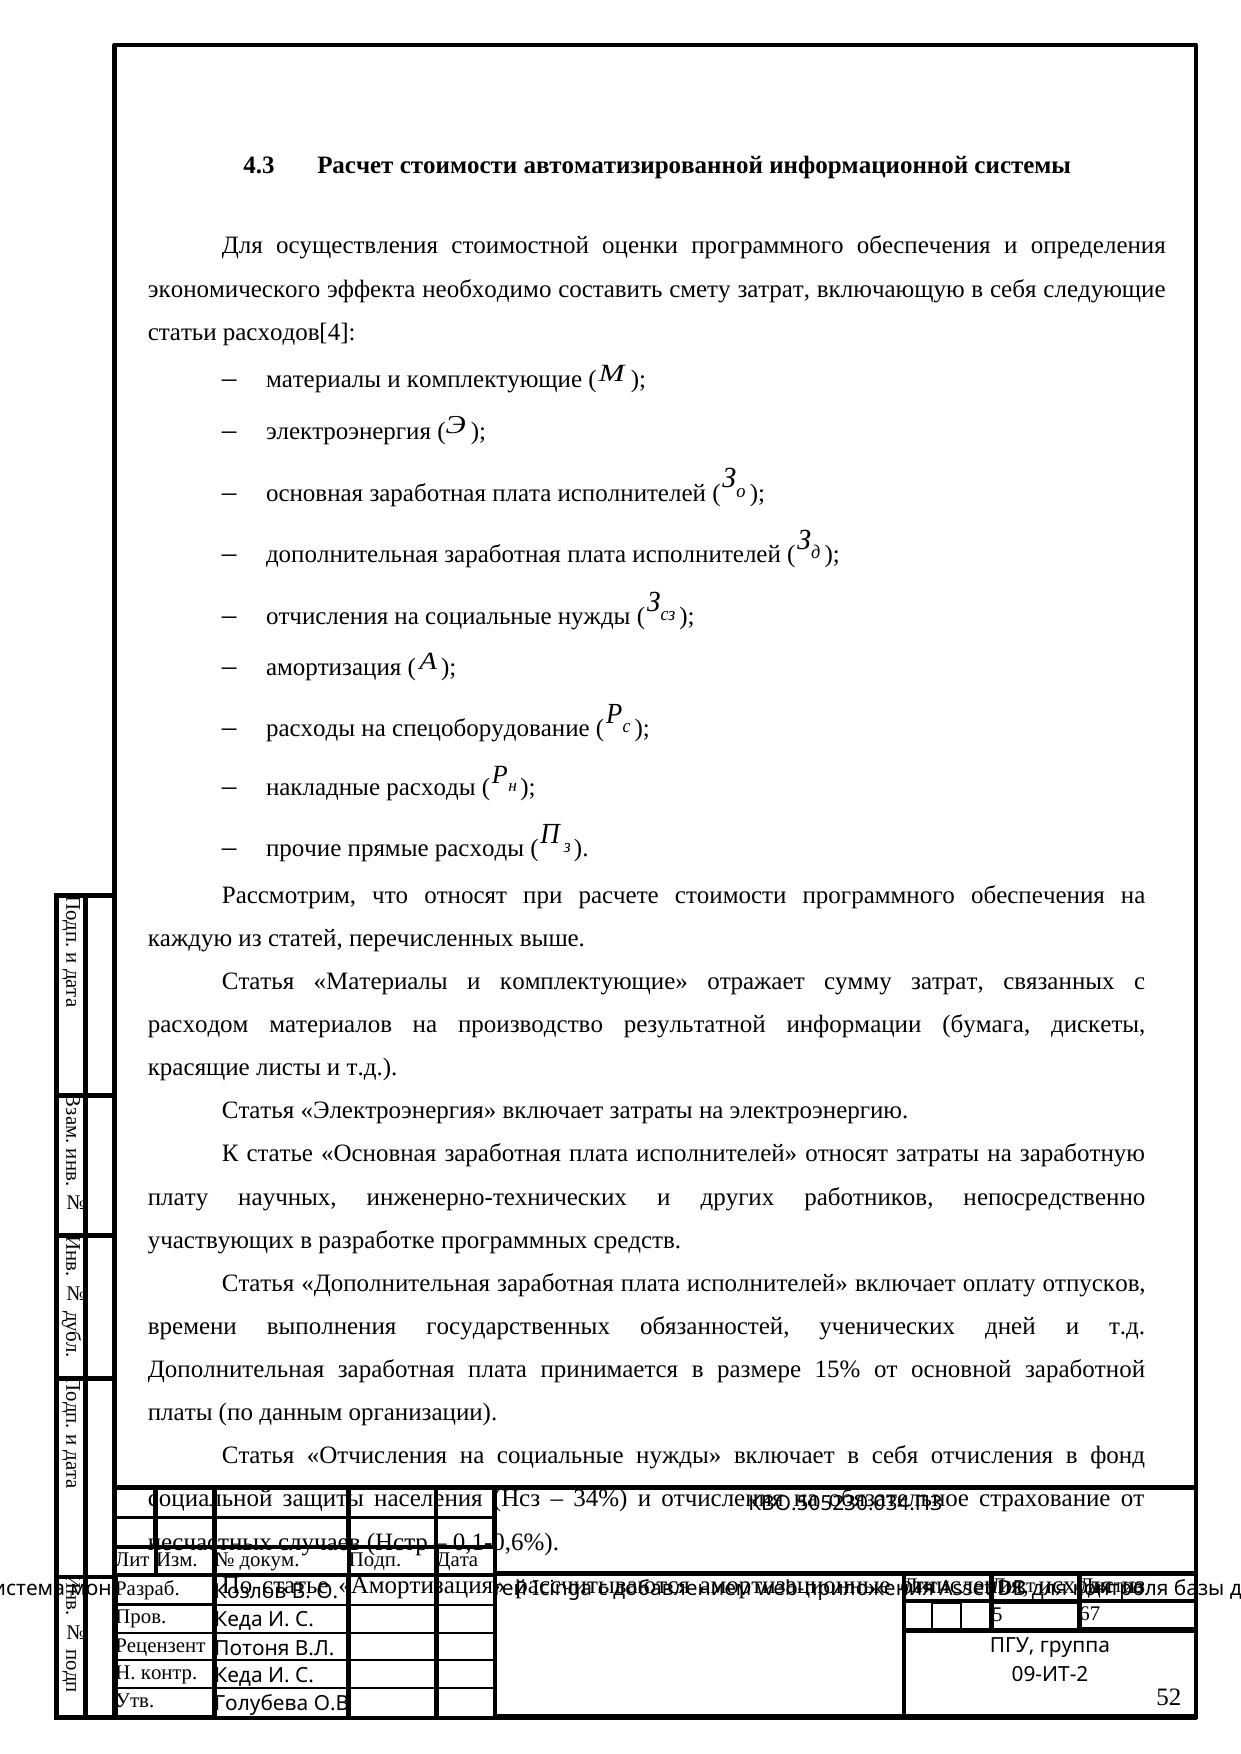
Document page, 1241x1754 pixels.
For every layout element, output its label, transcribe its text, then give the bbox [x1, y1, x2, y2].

list основная заработная плата исполнителей (); [148, 462, 1146, 507]
text Для осуществления стоимостной оценки программного обеспечения и определения экономического эффекта необходимо составить смету затрат, включающую в себя следующие статьи расходов[4]: [148, 231, 1166, 346]
list расходы на спецоборудование (); [148, 698, 1146, 743]
text Статья «Отчисления на социальные нужды» включает в себя отчисления в фонд социальной защиты населения (Нсз – 34%) и отчисления на обязательное страхование от несчастных случаев (Нстр – 0,1-0,6%). [148, 1440, 1146, 1555]
list дополнительная заработная плата исполнителей (); [148, 524, 1146, 569]
text Статья «Электроэнергия» включает затраты на электроэнергию. [148, 1095, 1146, 1124]
list материалы и комплектующие (); [148, 360, 1146, 394]
list электроэнергия (); [148, 411, 1146, 446]
subtitle Расчет стоимости автоматизированной информационной системы [148, 150, 1166, 179]
text Рассмотрим, что относят при расчете стоимости программного обеспечения на каждую из статей, перечисленных выше. [148, 880, 1146, 952]
text К статье «Основная заработная плата исполнителей» относят затраты на заработную плату научных, инженерно-технических и других работников, непосредственно участвующих в разработке программных средств. [148, 1138, 1146, 1253]
list накладные расходы (); [148, 760, 1146, 801]
list прочие прямые расходы (). [148, 818, 1146, 863]
list амортизация (); [148, 648, 1146, 681]
text Статья «Материалы и комплектующие» отражает сумму затрат, связанных с расходом материалов на производство результатной информации (бумага, дискеты, красящие листы и т.д.). [148, 966, 1146, 1081]
text Статья «Дополнительная заработная плата исполнителей» включает оплату отпусков, времени выполнения государственных обязанностей, ученических дней и т.д. Дополнительная заработная плата принимается в размере 15% от основной заработной платы (по данным организации). [148, 1268, 1146, 1426]
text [148, 1570, 1146, 1598]
list отчисления на социальные нужды (); [148, 586, 1146, 631]
